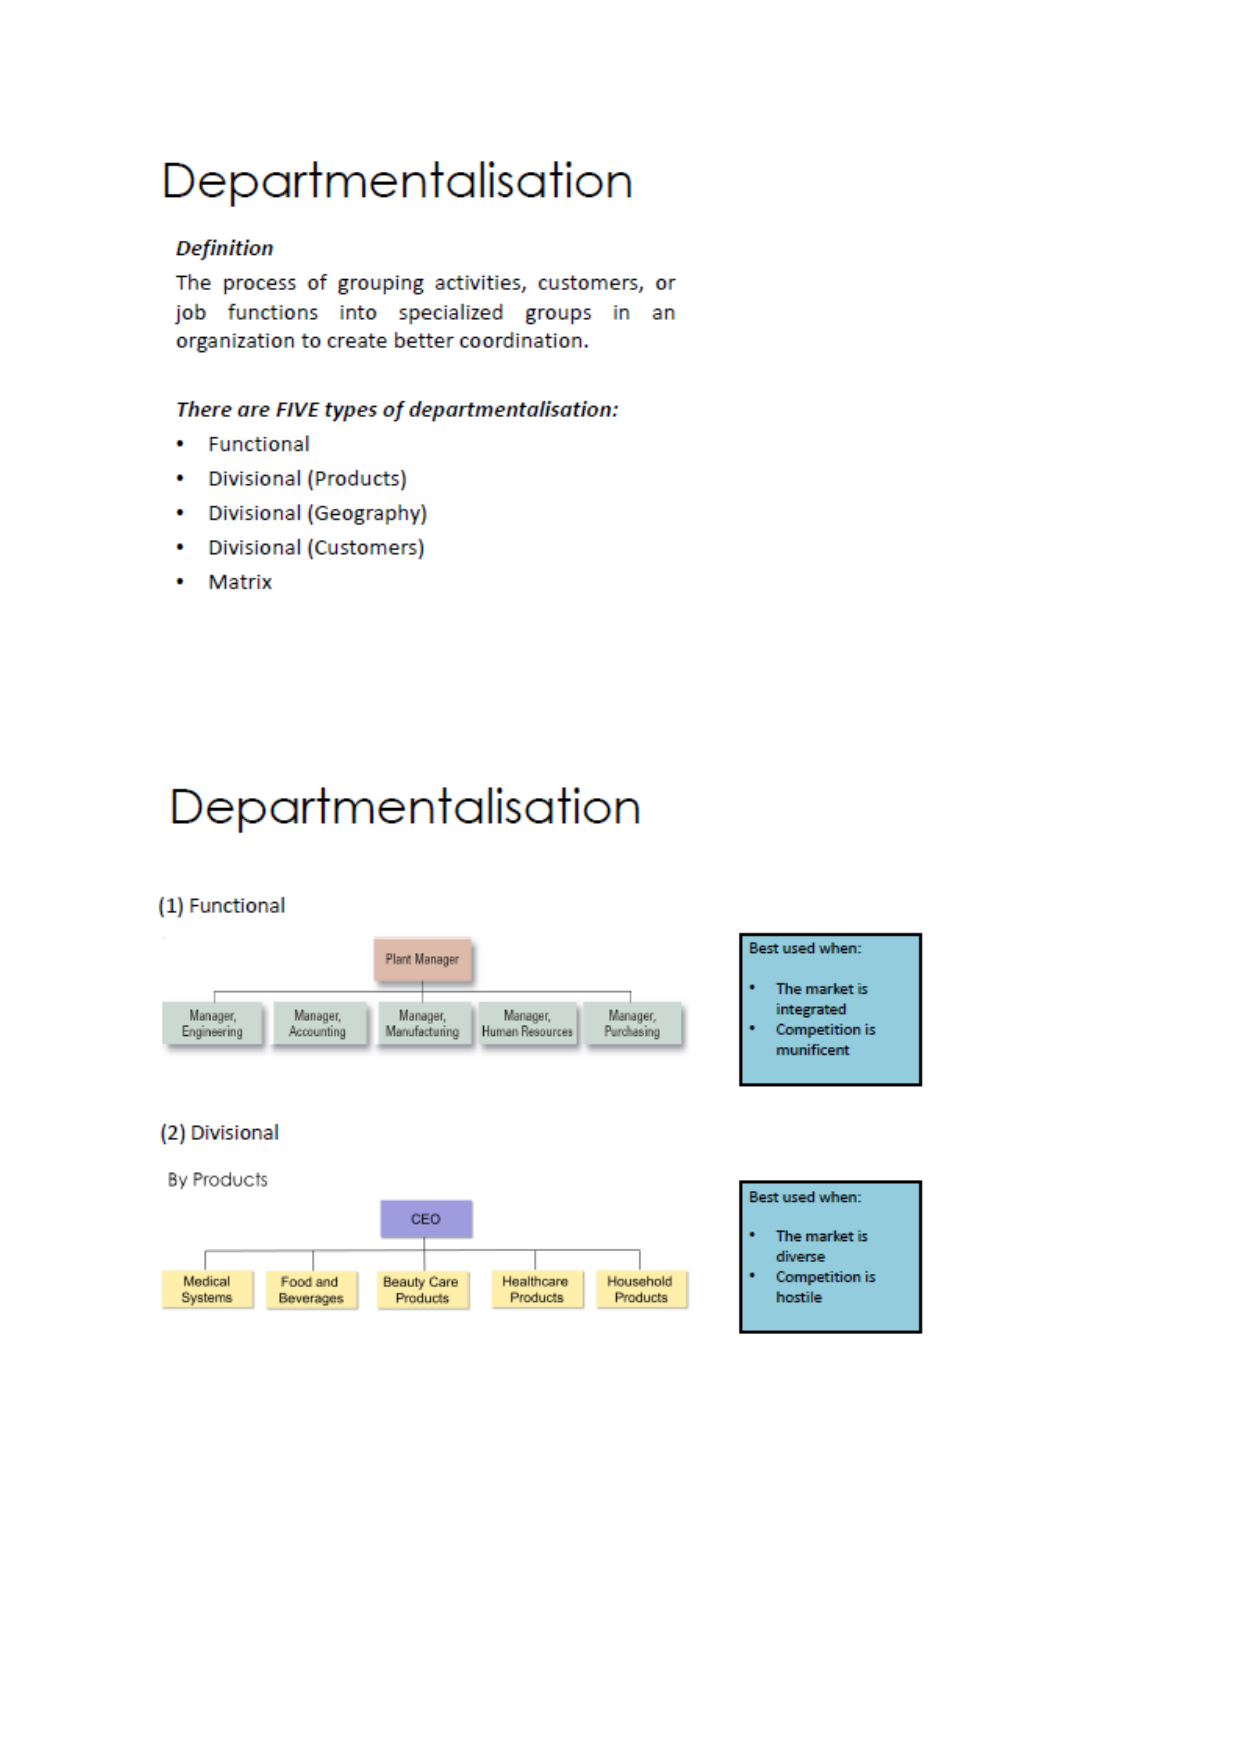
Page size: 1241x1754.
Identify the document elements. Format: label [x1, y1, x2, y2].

picture [150, 150, 894, 782]
picture [150, 783, 949, 1406]
